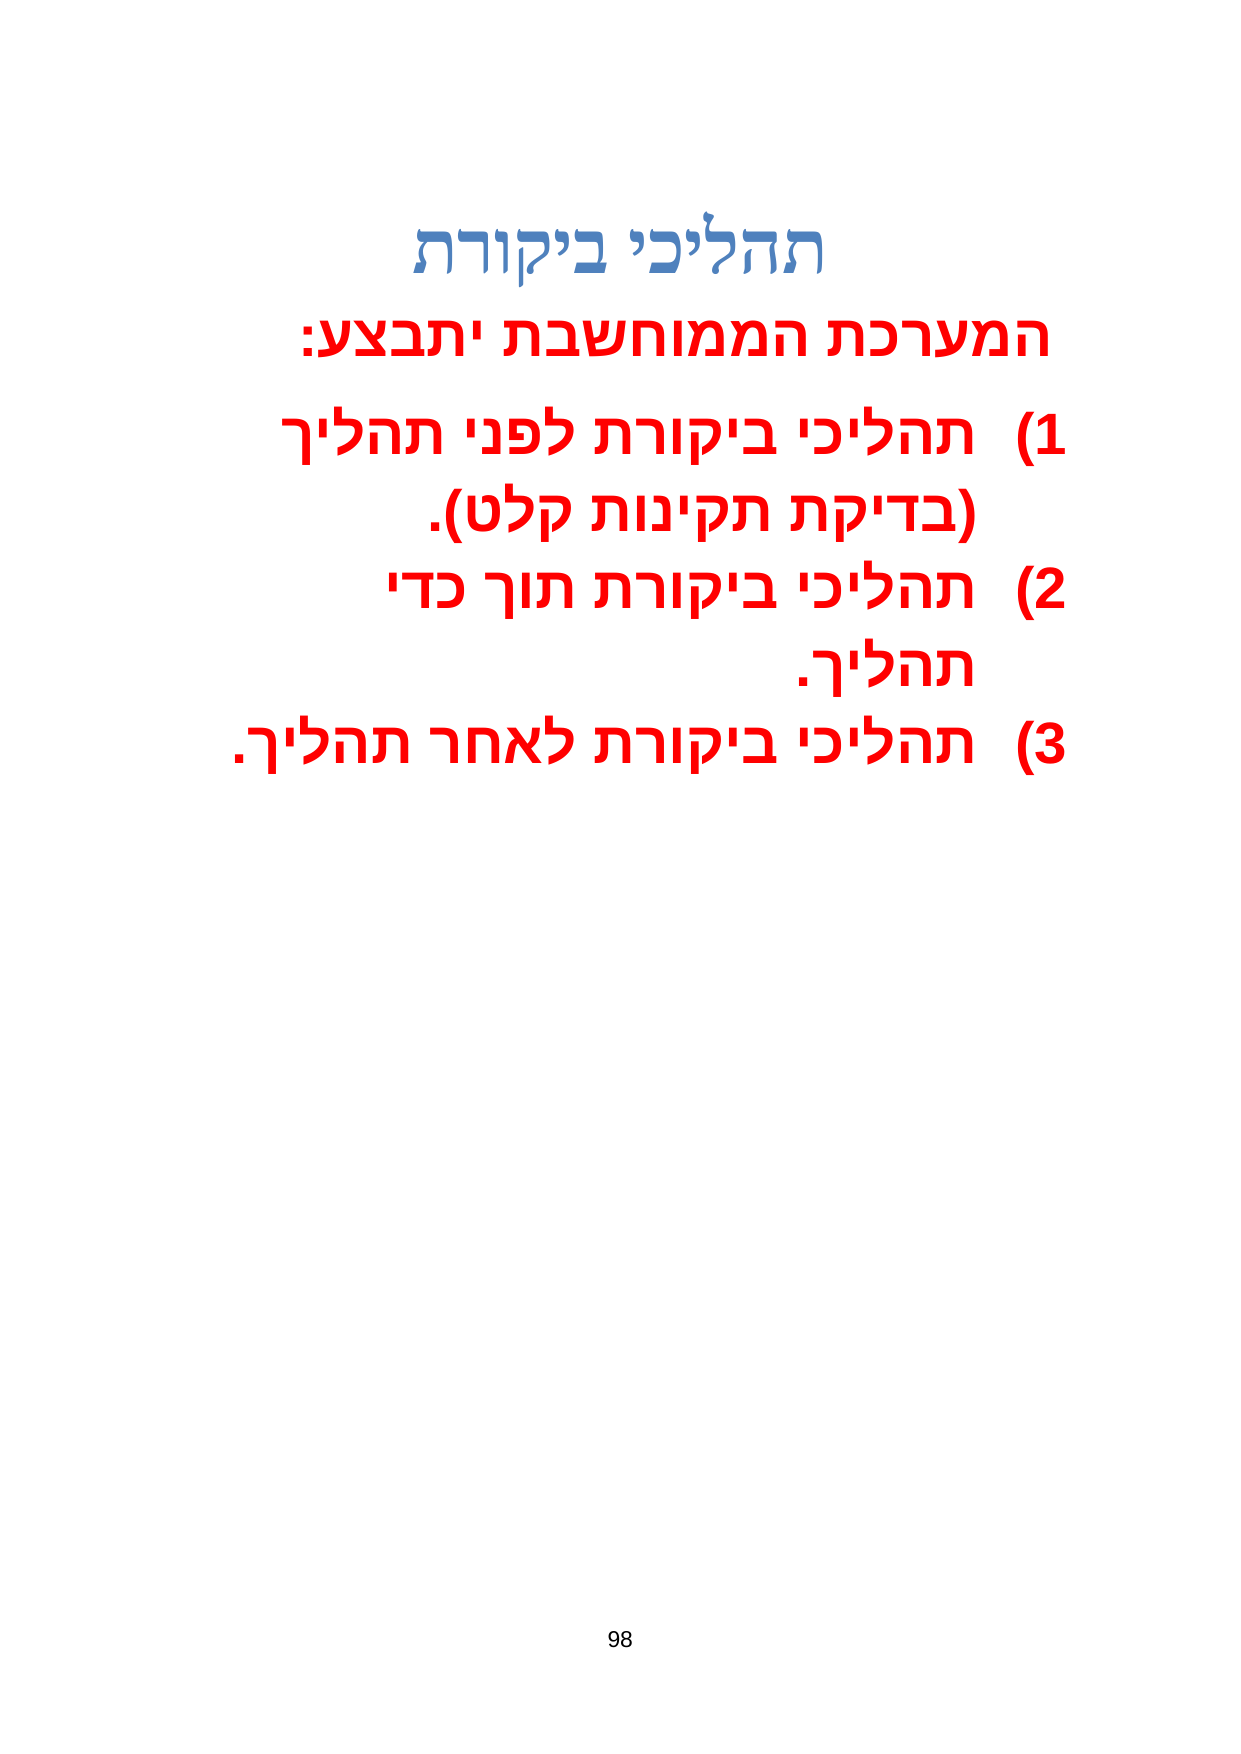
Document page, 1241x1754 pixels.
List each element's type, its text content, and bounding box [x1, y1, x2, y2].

list תהליכי ביקורת לפני תהליך (בדיקת תקינות קלט). [187, 400, 1015, 544]
subtitle תהליכי ביקורת [187, 203, 1053, 289]
text המערכת הממוחשבת יתבצע: [187, 302, 1053, 369]
list תהליכי ביקורת לאחר תהליך. [187, 708, 1015, 776]
list תהליכי ביקורת תוך כדי תהליך. [187, 554, 1015, 698]
